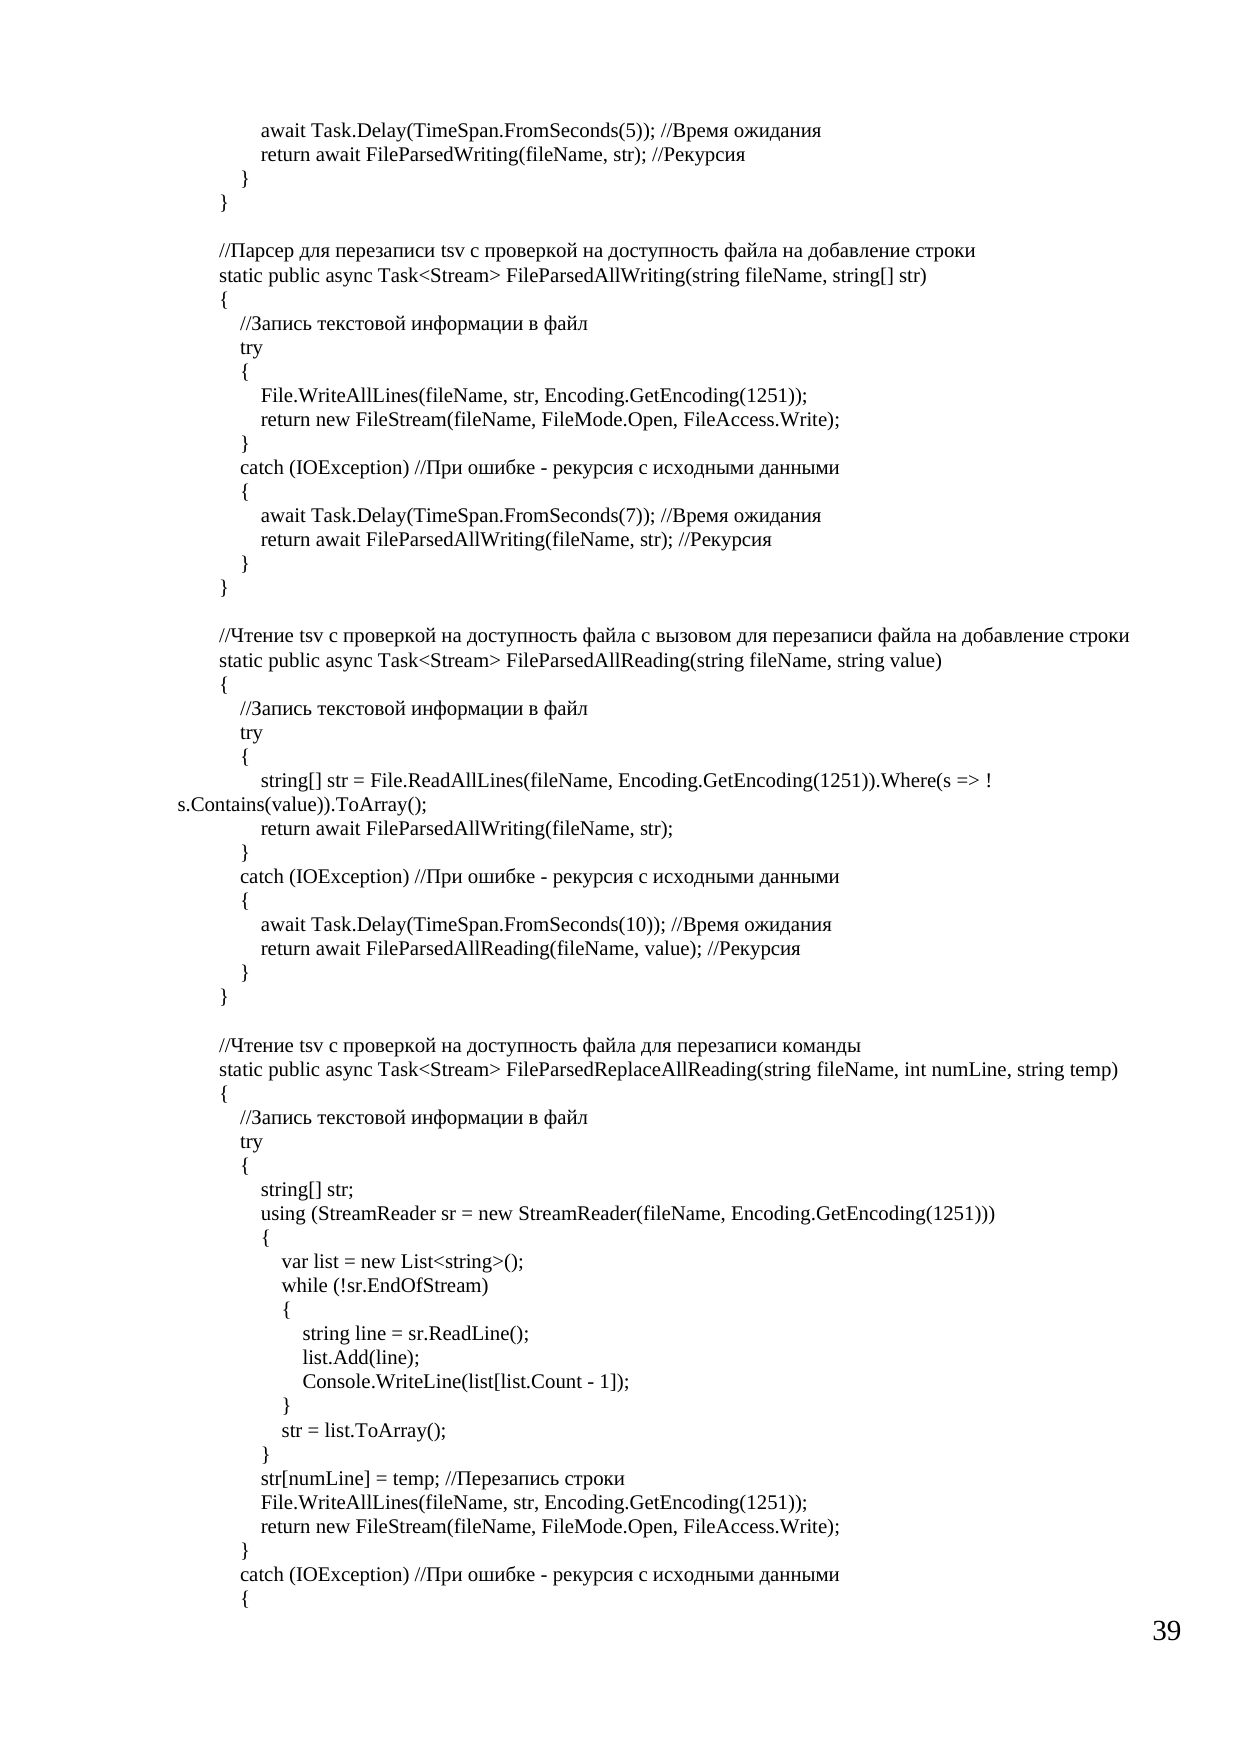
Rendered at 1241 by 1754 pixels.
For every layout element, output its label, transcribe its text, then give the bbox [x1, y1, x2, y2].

text try [177, 720, 1181, 744]
text str = list.ToArray(); [177, 1417, 1181, 1442]
text //Запись текстовой информации в файл [177, 696, 1181, 720]
text string[] str; [177, 1177, 1181, 1201]
text Console.WriteLine(list[list.Count - 1]); [177, 1369, 1181, 1393]
text } [177, 551, 1181, 575]
text static public async Task<Stream> FileParsedAllWriting(string fileName, string[] str) [177, 262, 1181, 287]
text } [177, 166, 1181, 190]
text try [177, 1129, 1181, 1153]
text list.Add(line); [177, 1345, 1181, 1369]
text var list = new List<string>(); [177, 1249, 1181, 1273]
text string line = sr.ReadLine(); [177, 1321, 1181, 1345]
text } [177, 1442, 1181, 1466]
text { [177, 479, 1181, 503]
text File.WriteAllLines(fileName, str, Encoding.GetEncoding(1251)); [177, 383, 1181, 407]
text catch (IOException) //При ошибке - рекурсия с исходными данными [177, 1562, 1181, 1586]
text static public async Task<Stream> FileParsedReplaceAllReading(string fileName, int numLine, string temp) [177, 1057, 1181, 1081]
text static public async Task<Stream> FileParsedAllReading(string fileName, string value) [177, 647, 1181, 672]
text { [177, 672, 1181, 696]
text { [177, 359, 1181, 383]
text catch (IOException) //При ошибке - рекурсия с исходными данными [177, 864, 1181, 888]
text //Парсер для перезаписи tsv с проверкой на доступность файла на добавление строки [177, 238, 1181, 262]
text { [177, 1586, 1181, 1610]
text { [177, 1153, 1181, 1177]
text { [177, 1297, 1181, 1321]
text catch (IOException) //При ошибке - рекурсия с исходными данными [177, 455, 1181, 479]
text await Task.Delay(TimeSpan.FromSeconds(5)); //Время ожидания [177, 118, 1181, 142]
text { [177, 744, 1181, 768]
text str[numLine] = temp; //Перезапись строки [177, 1466, 1181, 1490]
text } [177, 960, 1181, 984]
text using (StreamReader sr = new StreamReader(fileName, Encoding.GetEncoding(1251))) [177, 1201, 1181, 1225]
text return await FileParsedAllWriting(fileName, str); [177, 816, 1181, 840]
text { [177, 888, 1181, 912]
text //Чтение tsv с проверкой на доступность файла для перезаписи команды [177, 1032, 1181, 1057]
text } [177, 431, 1181, 455]
text { [177, 1225, 1181, 1249]
text { [177, 287, 1181, 311]
text await Task.Delay(TimeSpan.FromSeconds(7)); //Время ожидания [177, 503, 1181, 527]
text } [177, 575, 1181, 599]
text } [177, 984, 1181, 1008]
text while (!sr.EndOfStream) [177, 1273, 1181, 1297]
text //Запись текстовой информации в файл [177, 1105, 1181, 1129]
text } [177, 1538, 1181, 1562]
text return await FileParsedAllWriting(fileName, str); //Рекурсия [177, 527, 1181, 551]
text return await FileParsedWriting(fileName, str); //Рекурсия [177, 142, 1181, 166]
text return new FileStream(fileName, FileMode.Open, FileAccess.Write); [177, 1514, 1181, 1538]
text { [177, 1081, 1181, 1105]
text } [177, 840, 1181, 864]
text File.WriteAllLines(fileName, str, Encoding.GetEncoding(1251)); [177, 1490, 1181, 1514]
text return await FileParsedAllReading(fileName, value); //Рекурсия [177, 936, 1181, 960]
text try [177, 335, 1181, 359]
text //Чтение tsv с проверкой на доступность файла с вызовом для перезаписи файла на добавление строки [177, 623, 1181, 647]
text } [177, 190, 1181, 214]
text string[] str = File.ReadAllLines(fileName, Encoding.GetEncoding(1251)).Where(s => !s.Contains(value)).ToArray(); [177, 768, 1181, 816]
text //Запись текстовой информации в файл [177, 311, 1181, 335]
text await Task.Delay(TimeSpan.FromSeconds(10)); //Время ожидания [177, 912, 1181, 936]
text } [177, 1393, 1181, 1417]
text return new FileStream(fileName, FileMode.Open, FileAccess.Write); [177, 407, 1181, 431]
